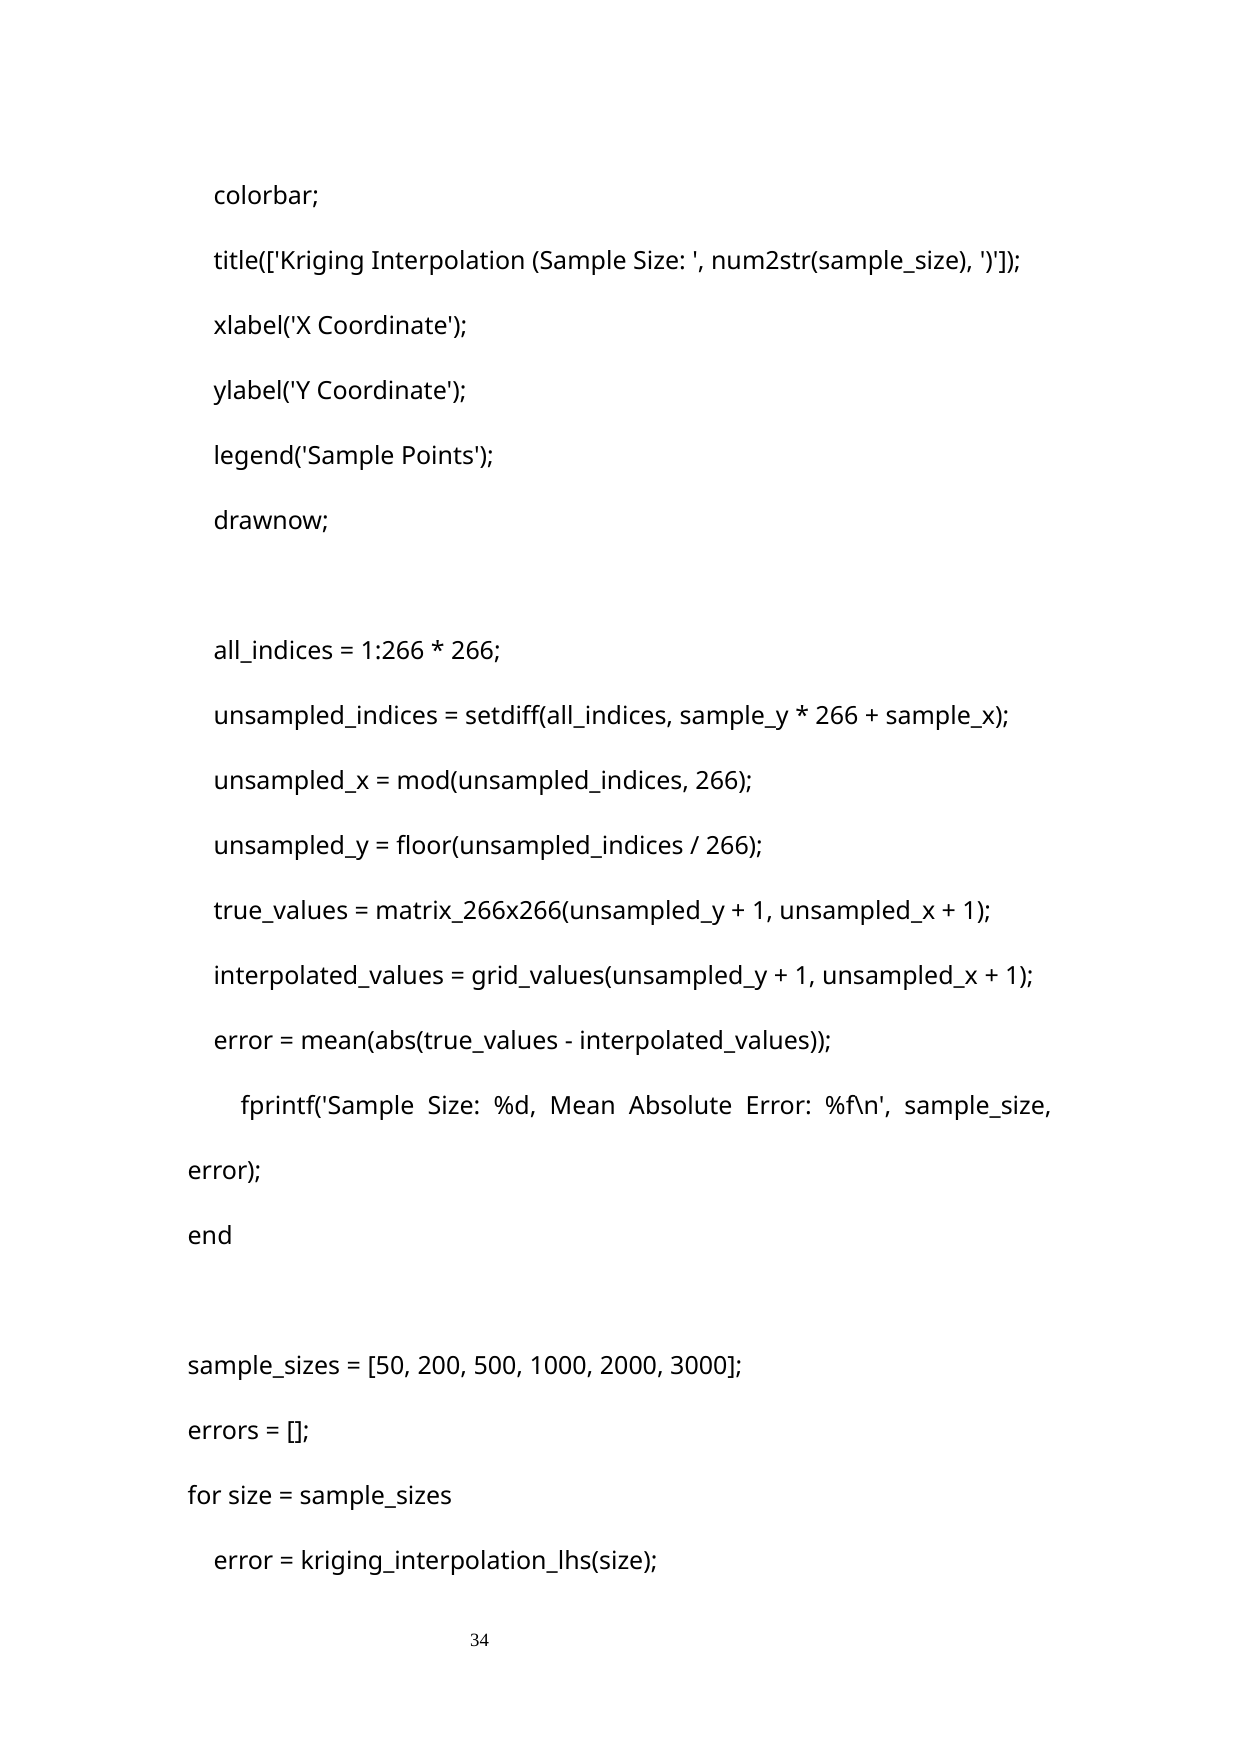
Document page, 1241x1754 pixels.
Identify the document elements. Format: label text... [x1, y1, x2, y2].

text all_indices = 1:266 * 266; [187, 617, 1053, 682]
text for size = sample_sizes [187, 1462, 1053, 1527]
text title(['Kriging Interpolation (Sample Size: ', num2str(sample_size), ')']); [187, 227, 1053, 292]
text drawnow; [187, 487, 1053, 552]
text error = kriging_interpolation_lhs(size); [187, 1527, 1053, 1592]
text errors = []; [187, 1397, 1053, 1462]
text legend('Sample Points'); [187, 422, 1053, 487]
text sample_sizes = [50, 200, 500, 1000, 2000, 3000]; [187, 1332, 1053, 1397]
text true_values = matrix_266x266(unsampled_y + 1, unsampled_x + 1); [187, 877, 1053, 942]
text fprintf('Sample Size: %d, Mean Absolute Error: %f\n', sample_size, error); [187, 1072, 1053, 1202]
text unsampled_indices = setdiff(all_indices, sample_y * 266 + sample_x); [187, 682, 1053, 747]
text error = mean(abs(true_values - interpolated_values)); [187, 1007, 1053, 1072]
text unsampled_x = mod(unsampled_indices, 266); [187, 747, 1053, 812]
text colorbar; [187, 162, 1053, 227]
text ylabel('Y Coordinate'); [187, 357, 1053, 422]
text unsampled_y = floor(unsampled_indices / 266); [187, 812, 1053, 877]
text end [187, 1202, 1053, 1267]
text xlabel('X Coordinate'); [187, 292, 1053, 357]
text interpolated_values = grid_values(unsampled_y + 1, unsampled_x + 1); [187, 942, 1053, 1007]
